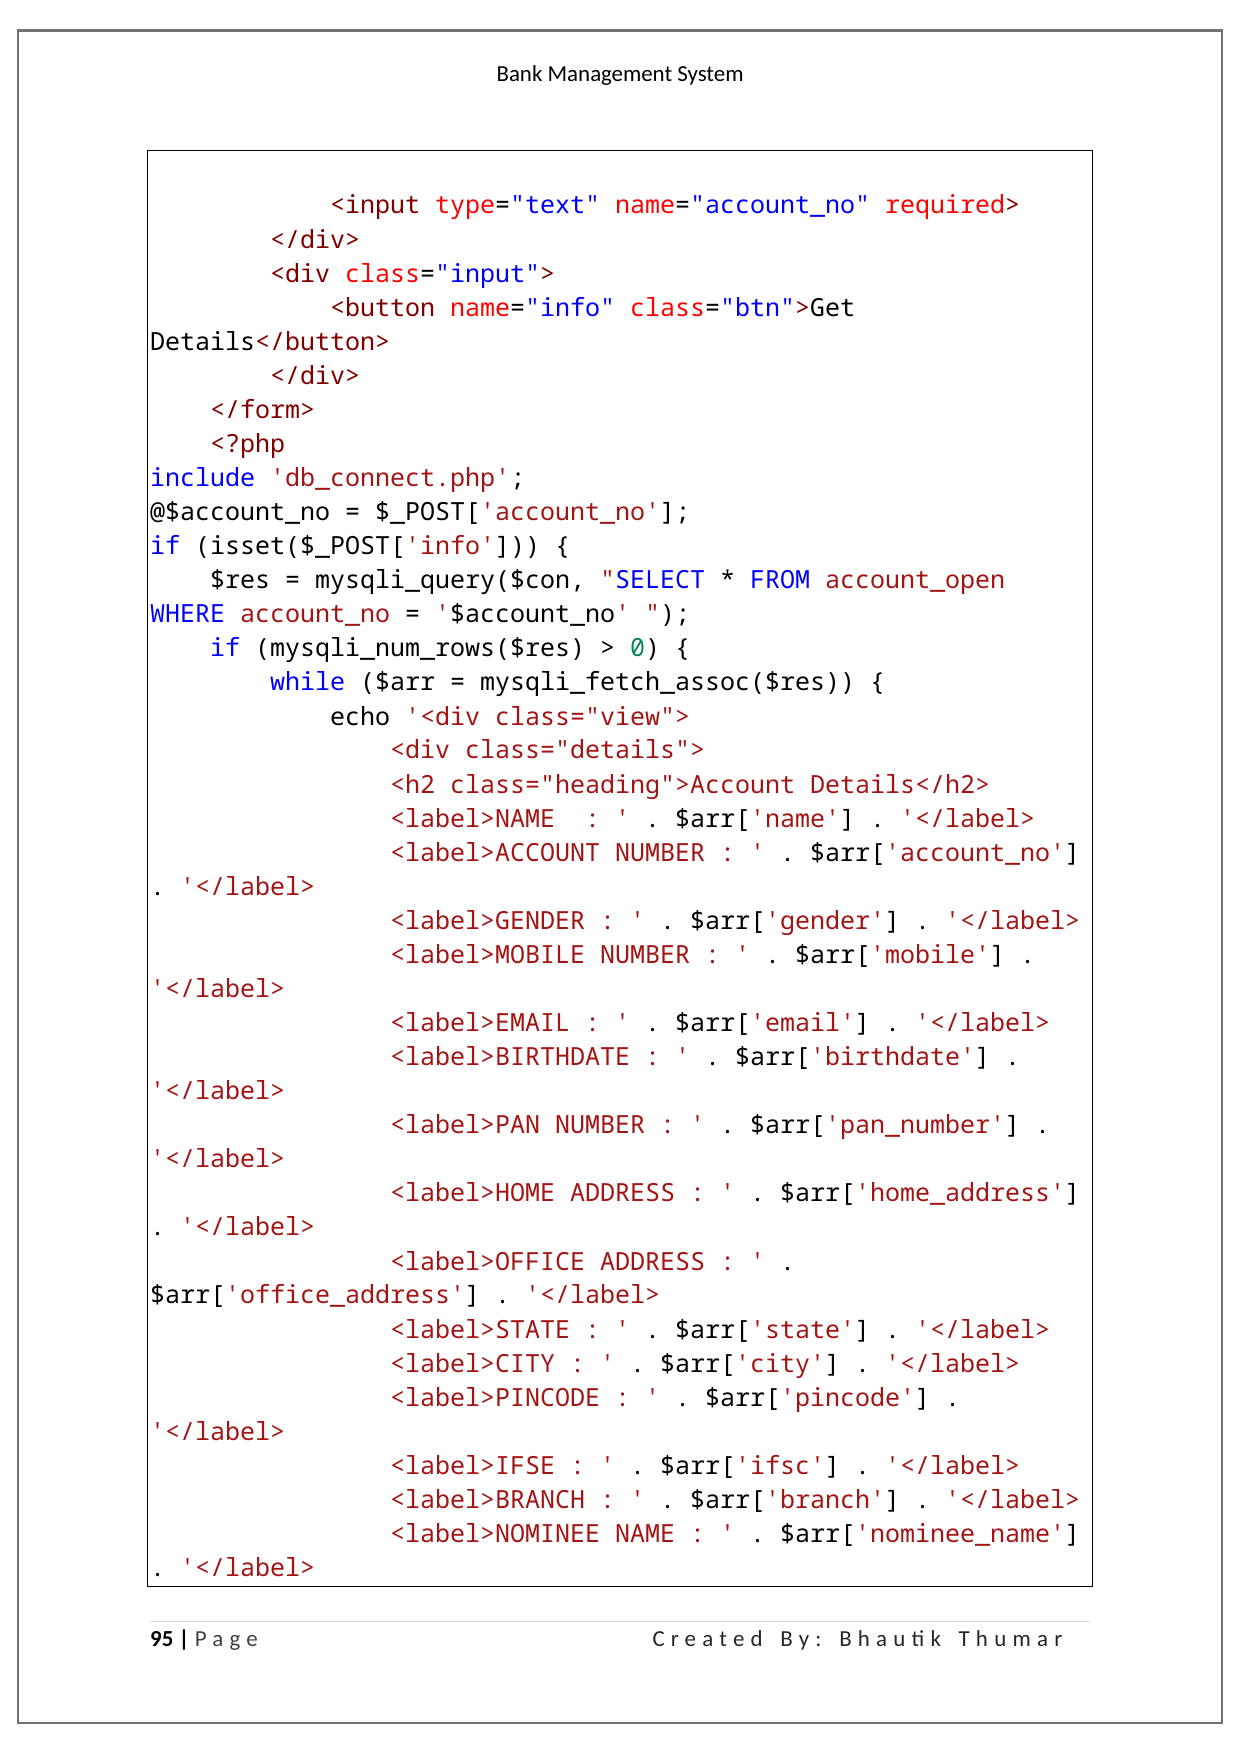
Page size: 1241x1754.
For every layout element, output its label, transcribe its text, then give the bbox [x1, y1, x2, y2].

text <button name="info" class="btn">Get Details</button> [150, 289, 1090, 357]
text <label>PAN NUMBER : ' . $arr['pan_number'] . '</label> [150, 1107, 1090, 1175]
text $res = mysqli_query($con, "SELECT * FROM account_open WHERE account_no = '$account_no' "); [150, 562, 1090, 630]
text <input type="text" name="account_no" required> [150, 187, 1090, 221]
text <label>IFSE : ' . $arr['ifsc'] . '</label> [150, 1447, 1090, 1482]
text <label>NOMINEE NAME : ' . $arr['nominee_name'] . '</label> [148, 1512, 1092, 1586]
text @$account_no = $_POST['account_no']; [150, 494, 1090, 528]
text <div class="input"> [150, 255, 1090, 289]
text <label>MOBILE NUMBER : ' . $arr['mobile'] . '</label> [150, 937, 1090, 1005]
text <label>NAME : ' . $arr['name'] . '</label> [150, 800, 1090, 834]
text <label>STATE : ' . $arr['state'] . '</label> [150, 1311, 1090, 1345]
text <label>HOME ADDRESS : ' . $arr['home_address'] . '</label> [150, 1175, 1090, 1243]
text <div class="details"> [150, 732, 1090, 766]
text while ($arr = mysqli_fetch_assoc($res)) { [150, 664, 1090, 698]
text </div> [150, 221, 1090, 255]
text echo '<div class="view"> [150, 698, 1090, 732]
text <label>ACCOUNT NUMBER : ' . $arr['account_no'] . '</label> [150, 834, 1090, 902]
text <label>BIRTHDATE : ' . $arr['birthdate'] . '</label> [150, 1039, 1090, 1107]
text <label>PINCODE : ' . $arr['pincode'] . '</label> [150, 1379, 1090, 1447]
text <?php [150, 426, 1090, 460]
text <label>EMAIL : ' . $arr['email'] . '</label> [150, 1005, 1090, 1039]
text </div> [150, 357, 1090, 392]
text <label>GENDER : ' . $arr['gender'] . '</label> [150, 902, 1090, 937]
text include 'db_connect.php'; [150, 460, 1090, 494]
text <label>CITY : ' . $arr['city'] . '</label> [150, 1345, 1090, 1379]
text if (mysqli_num_rows($res) > 0) { [150, 630, 1090, 664]
text if (isset($_POST['info'])) { [150, 528, 1090, 562]
text </form> [150, 392, 1090, 426]
text <h2 class="heading">Account Details</h2> [150, 766, 1090, 800]
text <label>BRANCH : ' . $arr['branch'] . '</label> [150, 1482, 1090, 1512]
text <label>OFFICE ADDRESS : ' . $arr['office_address'] . '</label> [150, 1243, 1090, 1311]
